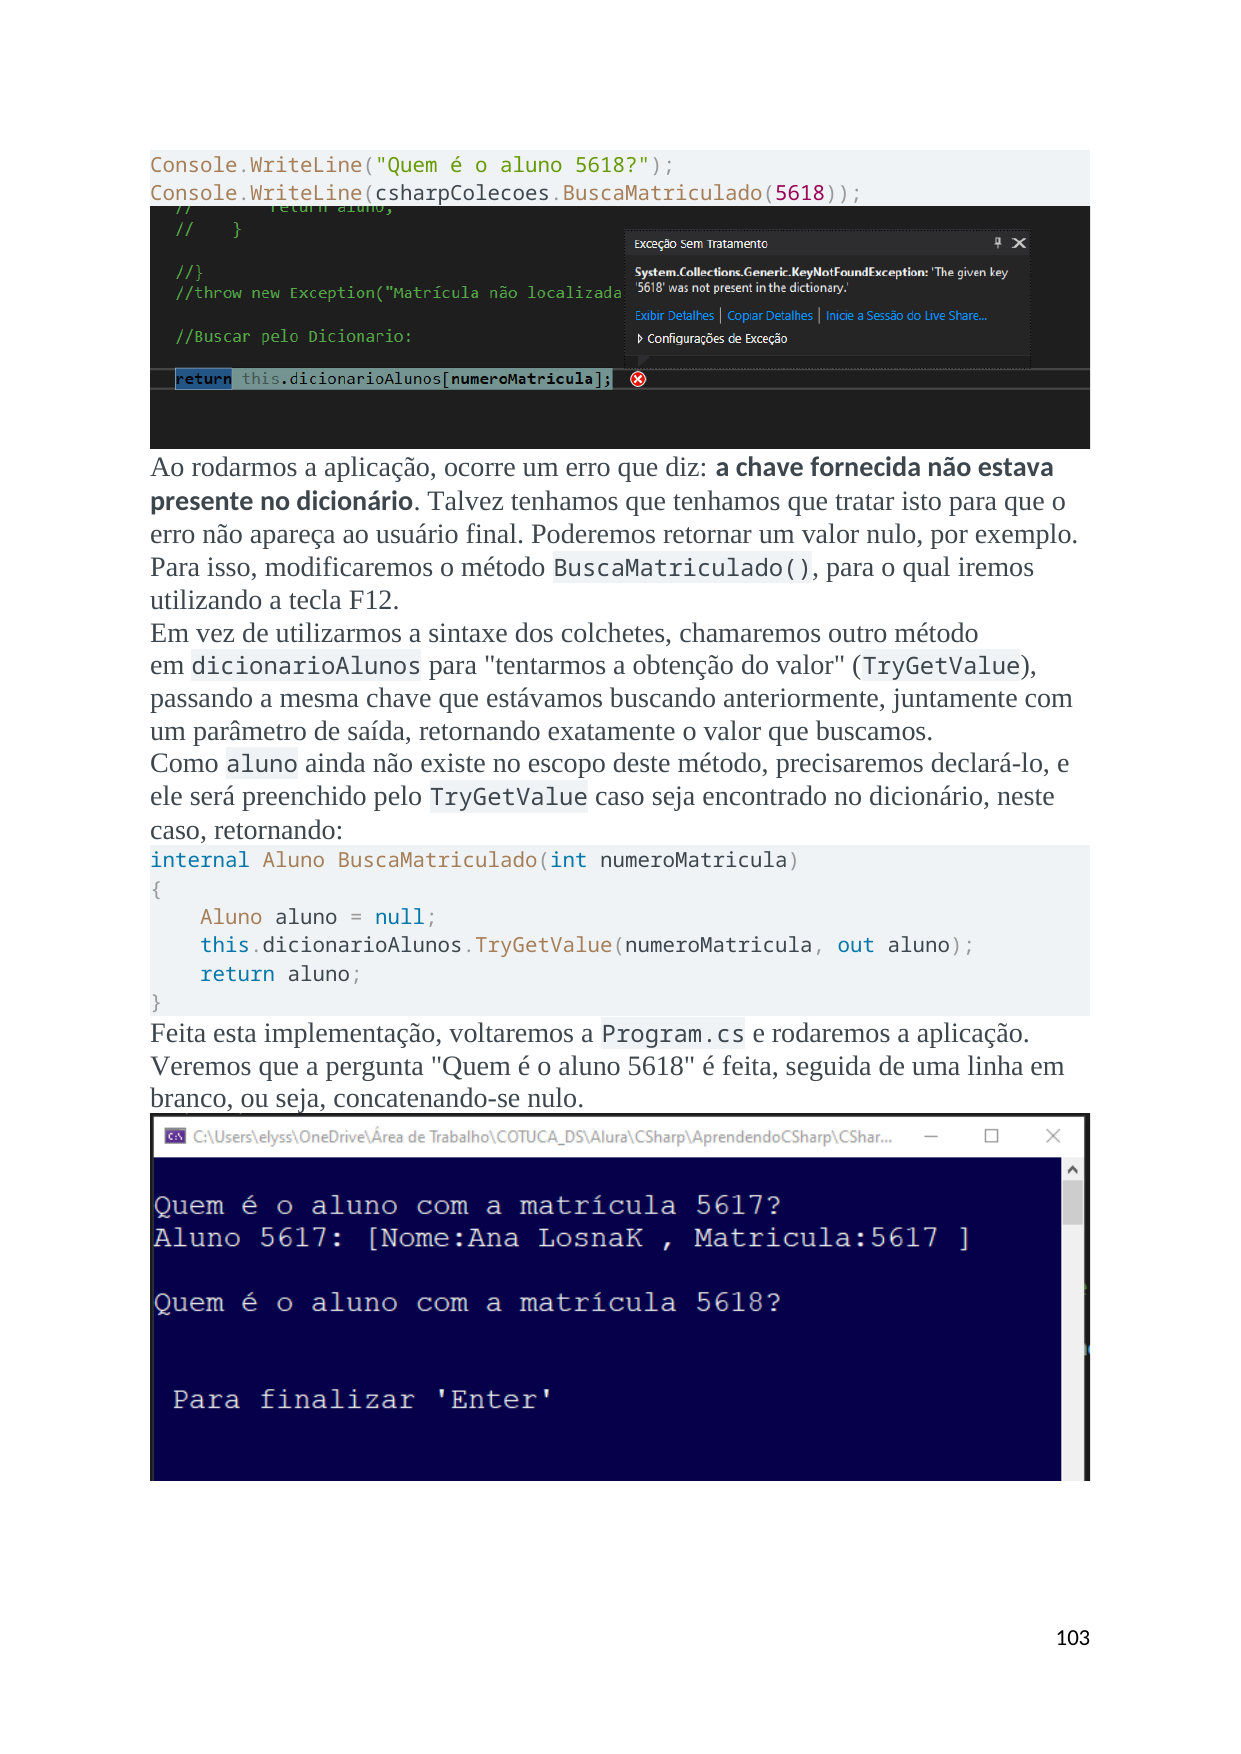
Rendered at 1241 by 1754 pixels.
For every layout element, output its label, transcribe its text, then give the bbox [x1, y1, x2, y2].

text } [150, 987, 1090, 1016]
text internal Aluno BuscaMatriculado(int numeroMatricula) [150, 845, 1090, 874]
text Aluno aluno = null; [150, 902, 1090, 931]
picture [150, 206, 1091, 449]
text Console.WriteLine("Quem é o aluno 5618?"); [150, 150, 1090, 178]
text return aluno; [150, 959, 1090, 987]
picture [150, 1113, 1091, 1481]
text Ao rodarmos a aplicação, ocorre um erro que diz: a chave fornecida não estava presente no dicionário. Talvez tenhamos que tenhamos que tratar isto para que o erro não apareça ao usuário final. Poderemos retornar um valor nulo, por exemplo. Para isso, modificaremos o método BuscaMatriculado(), para o qual iremos utilizando a tecla F12. [150, 449, 1090, 616]
text Em vez de utilizarmos a sintaxe dos colchetes, chamaremos outro método em dicionarioAlunos para "tentarmos a obtenção do valor" (TryGetValue), passando a mesma chave que estávamos buscando anteriormente, juntamente com um parâmetro de saída, retornando exatamente o valor que buscamos. [150, 616, 1090, 746]
text { [150, 874, 1090, 902]
text this.dicionarioAlunos.TryGetValue(numeroMatricula, out aluno); [150, 931, 1090, 959]
text Como aluno ainda não existe no escopo deste método, precisaremos declará-lo, e ele será preenchido pelo TryGetValue caso seja encontrado no dicionário, neste caso, retornando: [150, 746, 1090, 845]
text Console.WriteLine(csharpColecoes.BuscaMatriculado(5618)); [150, 178, 1090, 206]
text Feita esta implementação, voltaremos a Program.cs e rodaremos a aplicação. Veremos que a pergunta "Quem é o aluno 5618" é feita, seguida de uma linha em branco, ou seja, concatenando-se nulo. [150, 1016, 1090, 1113]
